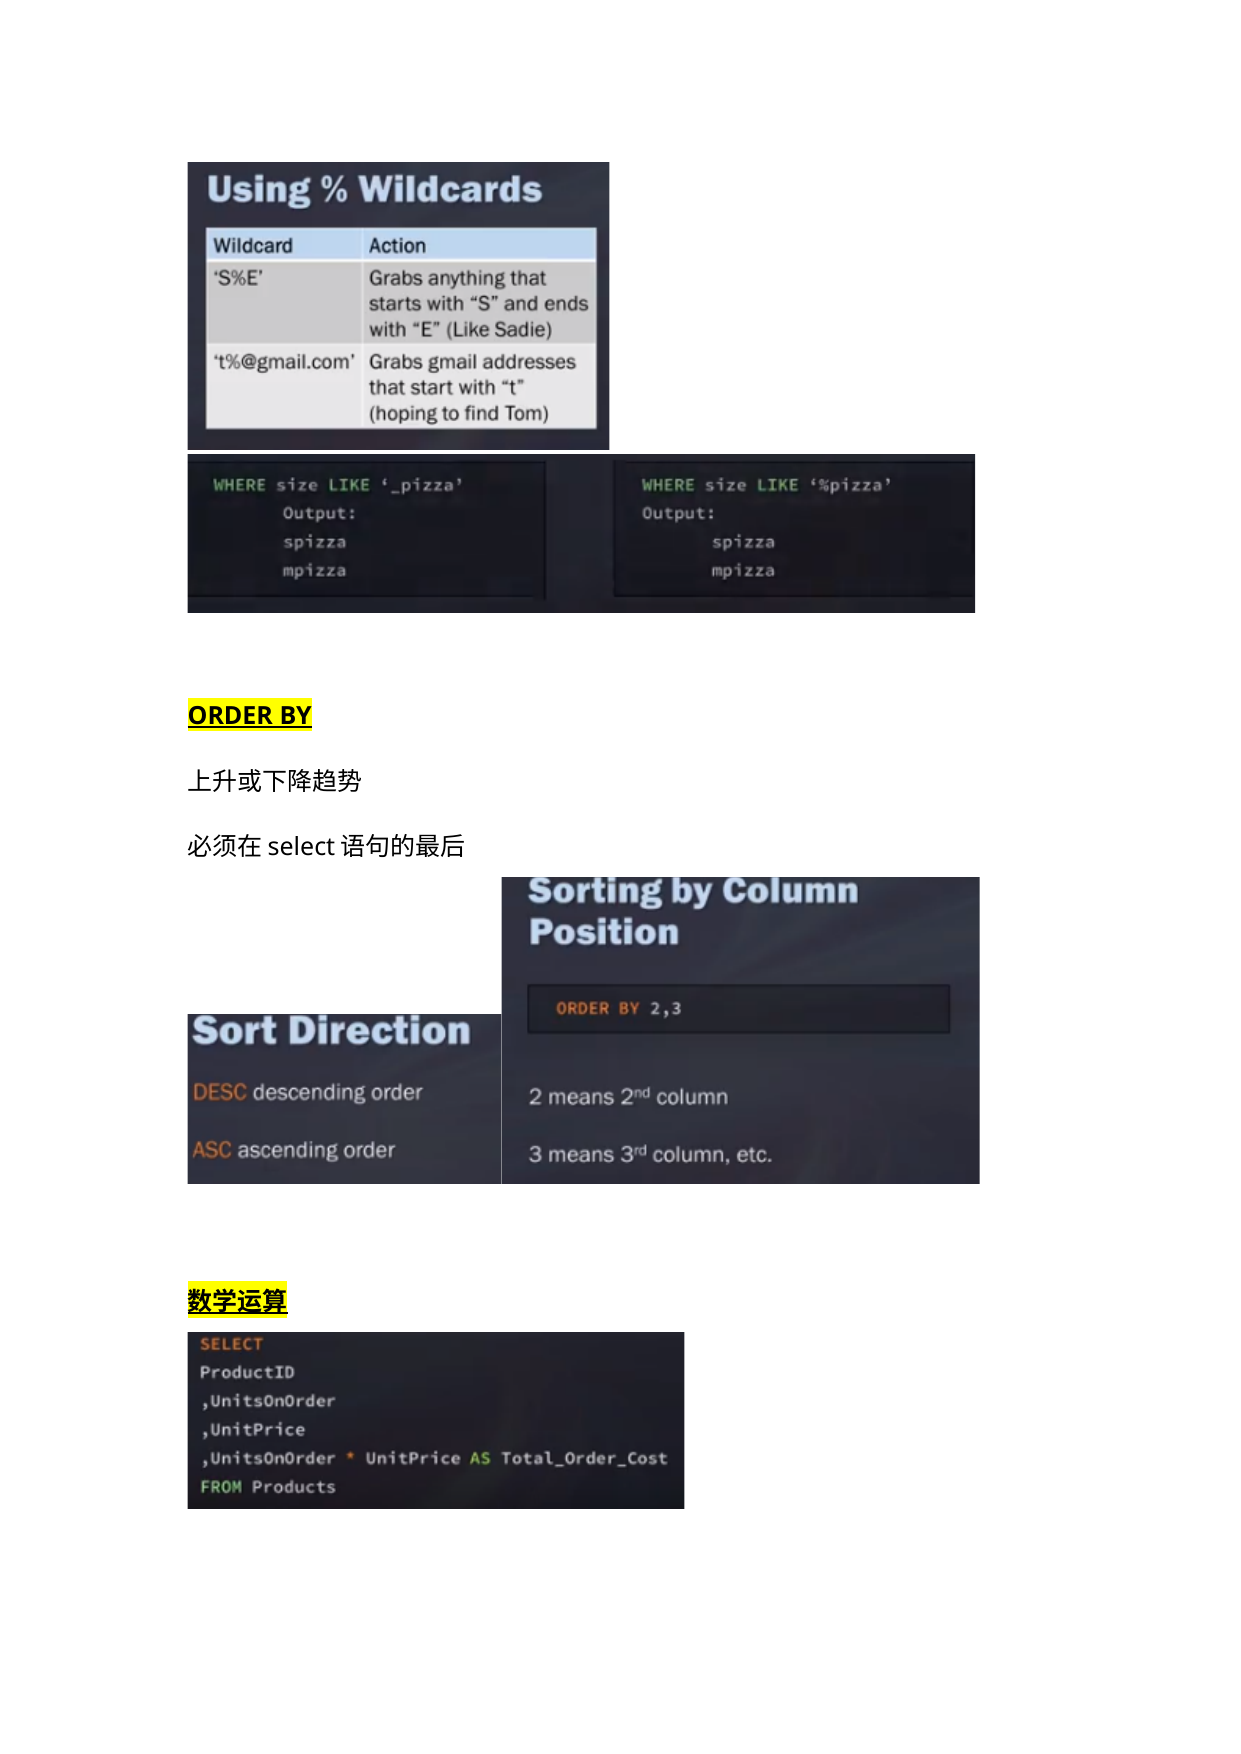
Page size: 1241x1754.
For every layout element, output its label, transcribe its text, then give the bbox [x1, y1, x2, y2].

text ORDER BY [187, 682, 1053, 747]
text 上升或下降趋势 [187, 747, 1053, 812]
text 必须在select语句的最后 [187, 812, 1053, 877]
text 数学运算 [187, 1267, 1053, 1332]
